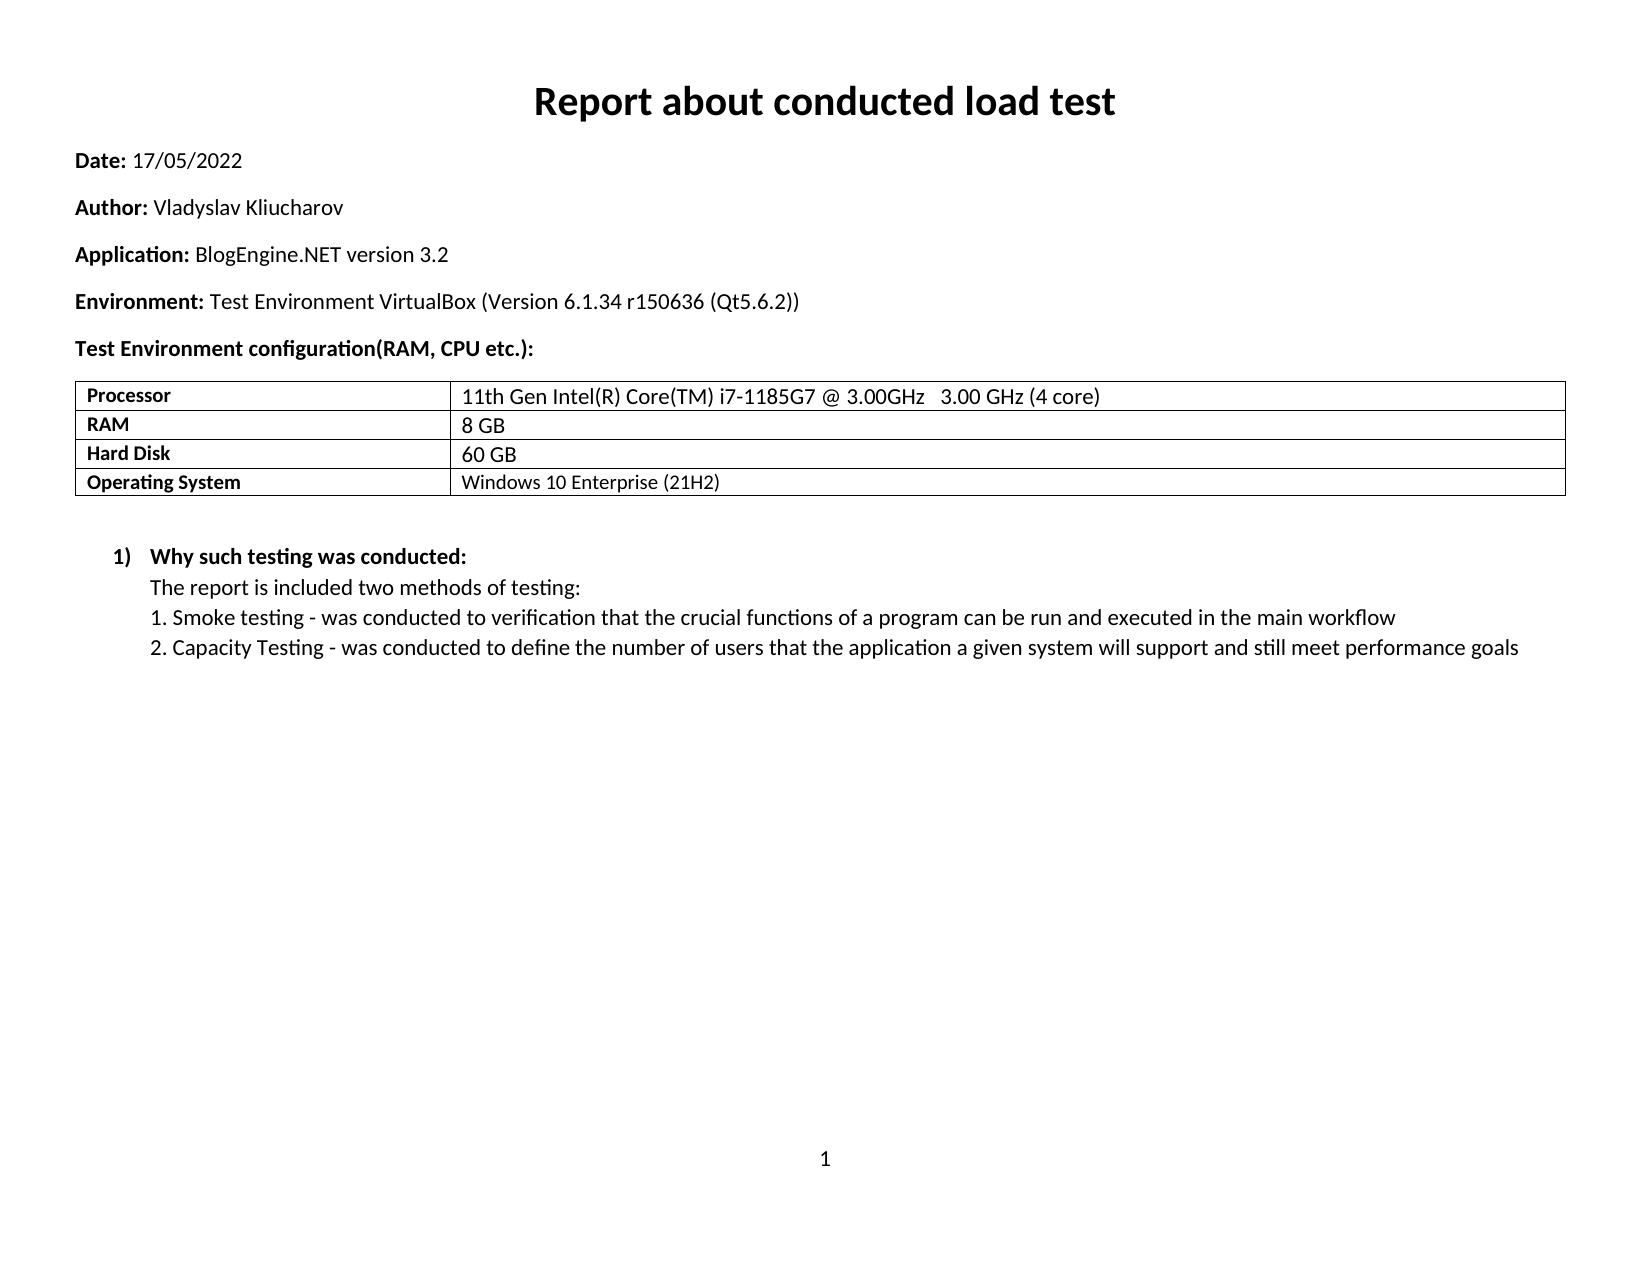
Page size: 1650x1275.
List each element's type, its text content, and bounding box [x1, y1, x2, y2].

text Date: 17/05/2022 [75, 147, 1575, 174]
table_cell 60 GB [451, 440, 1565, 468]
list 2. Capacity Testing - was conducted to define the number of users that the application a given system will support and still meet performance goals [150, 633, 1575, 661]
text Test Environment configuration(RAM, CPU etc.): [75, 334, 1575, 362]
text Environment: Test Environment VirtualBox (Version 6.1.34 r150636 (Qt5.6.2)) [75, 287, 1575, 315]
list The report is included two methods of testing: [150, 573, 1575, 601]
text Author: Vladyslav Kliucharov [75, 193, 1575, 221]
table_cell 8 GB [451, 411, 1565, 439]
table_header Processor [76, 382, 450, 410]
table_cell Operating System [76, 469, 450, 494]
table_cell Windows 10 Enterprise (21H2) [451, 469, 1565, 494]
table_cell RAM [76, 411, 450, 439]
list 1. Smoke testing - was conducted to verification that the crucial functions of a program can be run and executed in the main workflow [150, 603, 1575, 631]
text Application: BlogEngine.NET version 3.2 [75, 240, 1575, 268]
list Why such testing was conducted: [112, 542, 1575, 571]
table_cell Hard Disk [76, 440, 450, 468]
text Report about conducted load test [75, 75, 1575, 126]
table_header 11th Gen Intel(R) Core(TM) i7-1185G7 @ 3.00GHz 3.00 GHz (4 core) [451, 382, 1565, 410]
